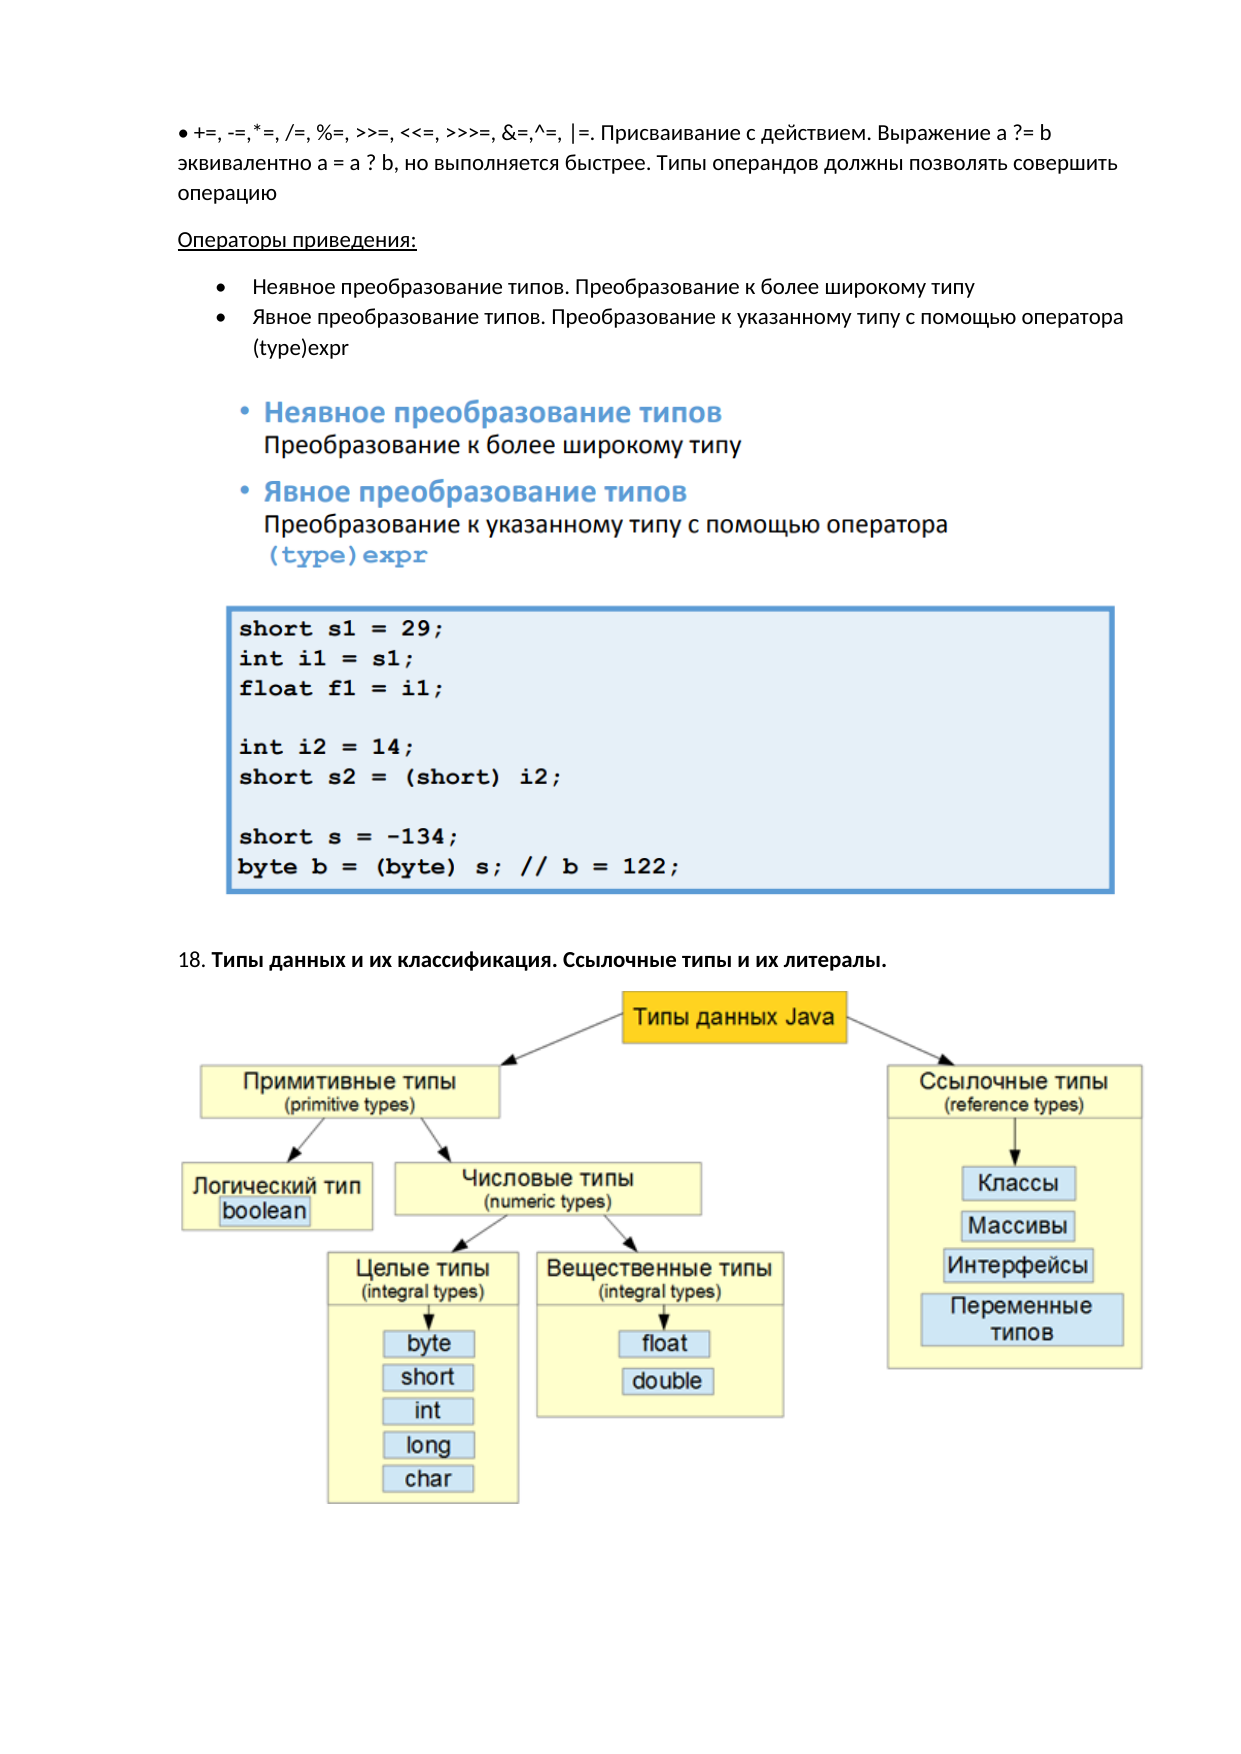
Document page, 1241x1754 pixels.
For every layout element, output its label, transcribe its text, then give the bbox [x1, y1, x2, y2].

list Явное преобразование типов. Преобразование к указанному типу с помощью оператора (type)expr [215, 302, 1152, 361]
text • +=, -=,*=, /=, %=, >>=, <<=, >>>=, &=,^=, |=. Присваивание с действием. Выражение a ?= b эквивалентно a = a ? b, но выполняется быстрее. Типы операндов должны позволять совершить операцию [177, 118, 1152, 207]
text Операторы приведения: [177, 225, 1152, 253]
text 18. Типы данных и их классификация. Ссылочные типы и их литералы. [177, 945, 1152, 973]
picture [177, 379, 1152, 926]
picture [177, 991, 1152, 1504]
list Неявное преобразование типов. Преобразование к более широкому типу [215, 272, 1152, 300]
